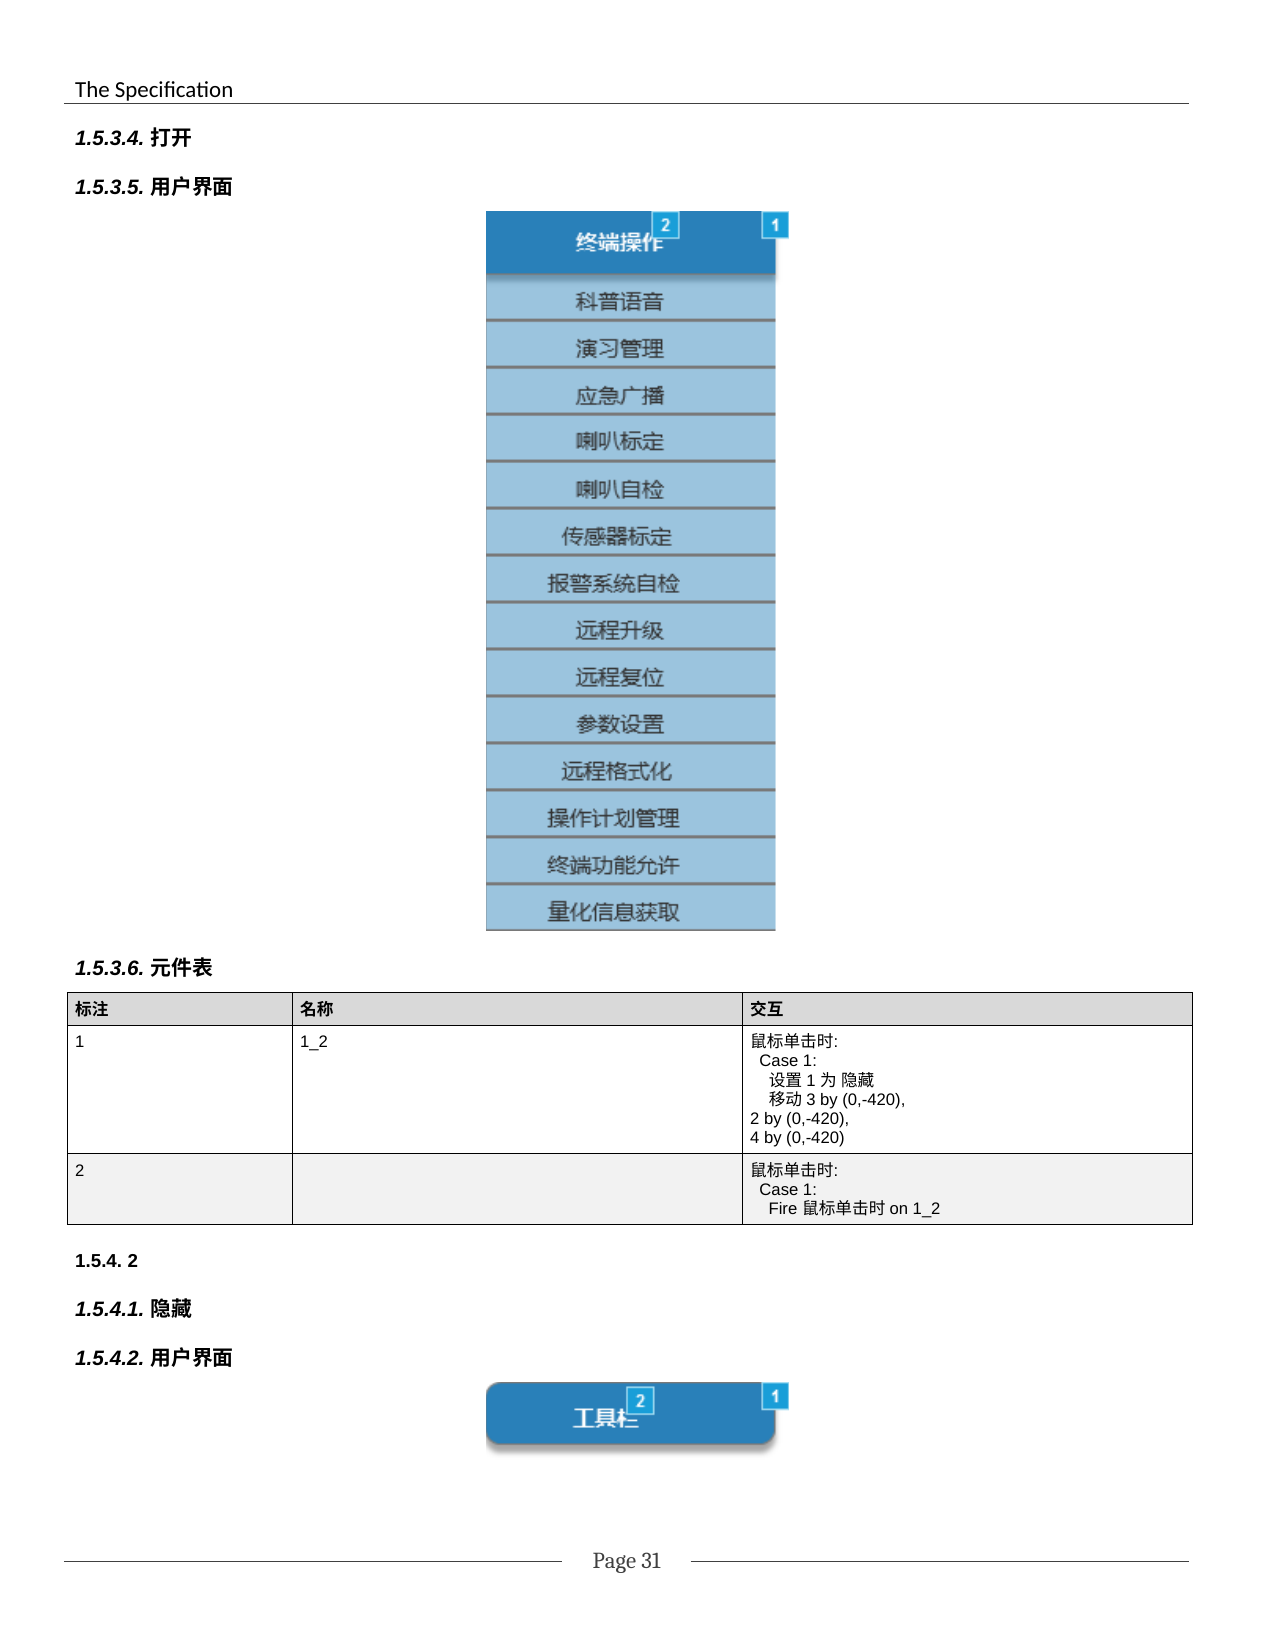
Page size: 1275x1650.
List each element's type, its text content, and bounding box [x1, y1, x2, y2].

table_cell 2 [68, 1154, 292, 1224]
subtitle 用户界面 [75, 1346, 1200, 1370]
table_cell [293, 1154, 742, 1224]
subtitle 2 [75, 1250, 1200, 1272]
subtitle 隐藏 [75, 1297, 1200, 1321]
table_cell 鼠标单击时: Case 1: 设置 1 为 隐藏 移动 3 by (0,-420), 2 by (0,-420), 4 by (0,-420) [743, 1026, 1192, 1153]
subtitle 打开 [75, 126, 1200, 150]
table_header 交互 [743, 993, 1192, 1025]
table_cell 1 [68, 1026, 292, 1153]
table_cell 1_2 [293, 1026, 742, 1153]
subtitle 元件表 [75, 955, 1200, 979]
table_cell 鼠标单击时: Case 1: Fire 鼠标单击时 on 1_2 [743, 1154, 1192, 1224]
subtitle 用户界面 [75, 175, 1200, 199]
table_header 名称 [293, 993, 742, 1025]
table_header 标注 [68, 993, 292, 1025]
